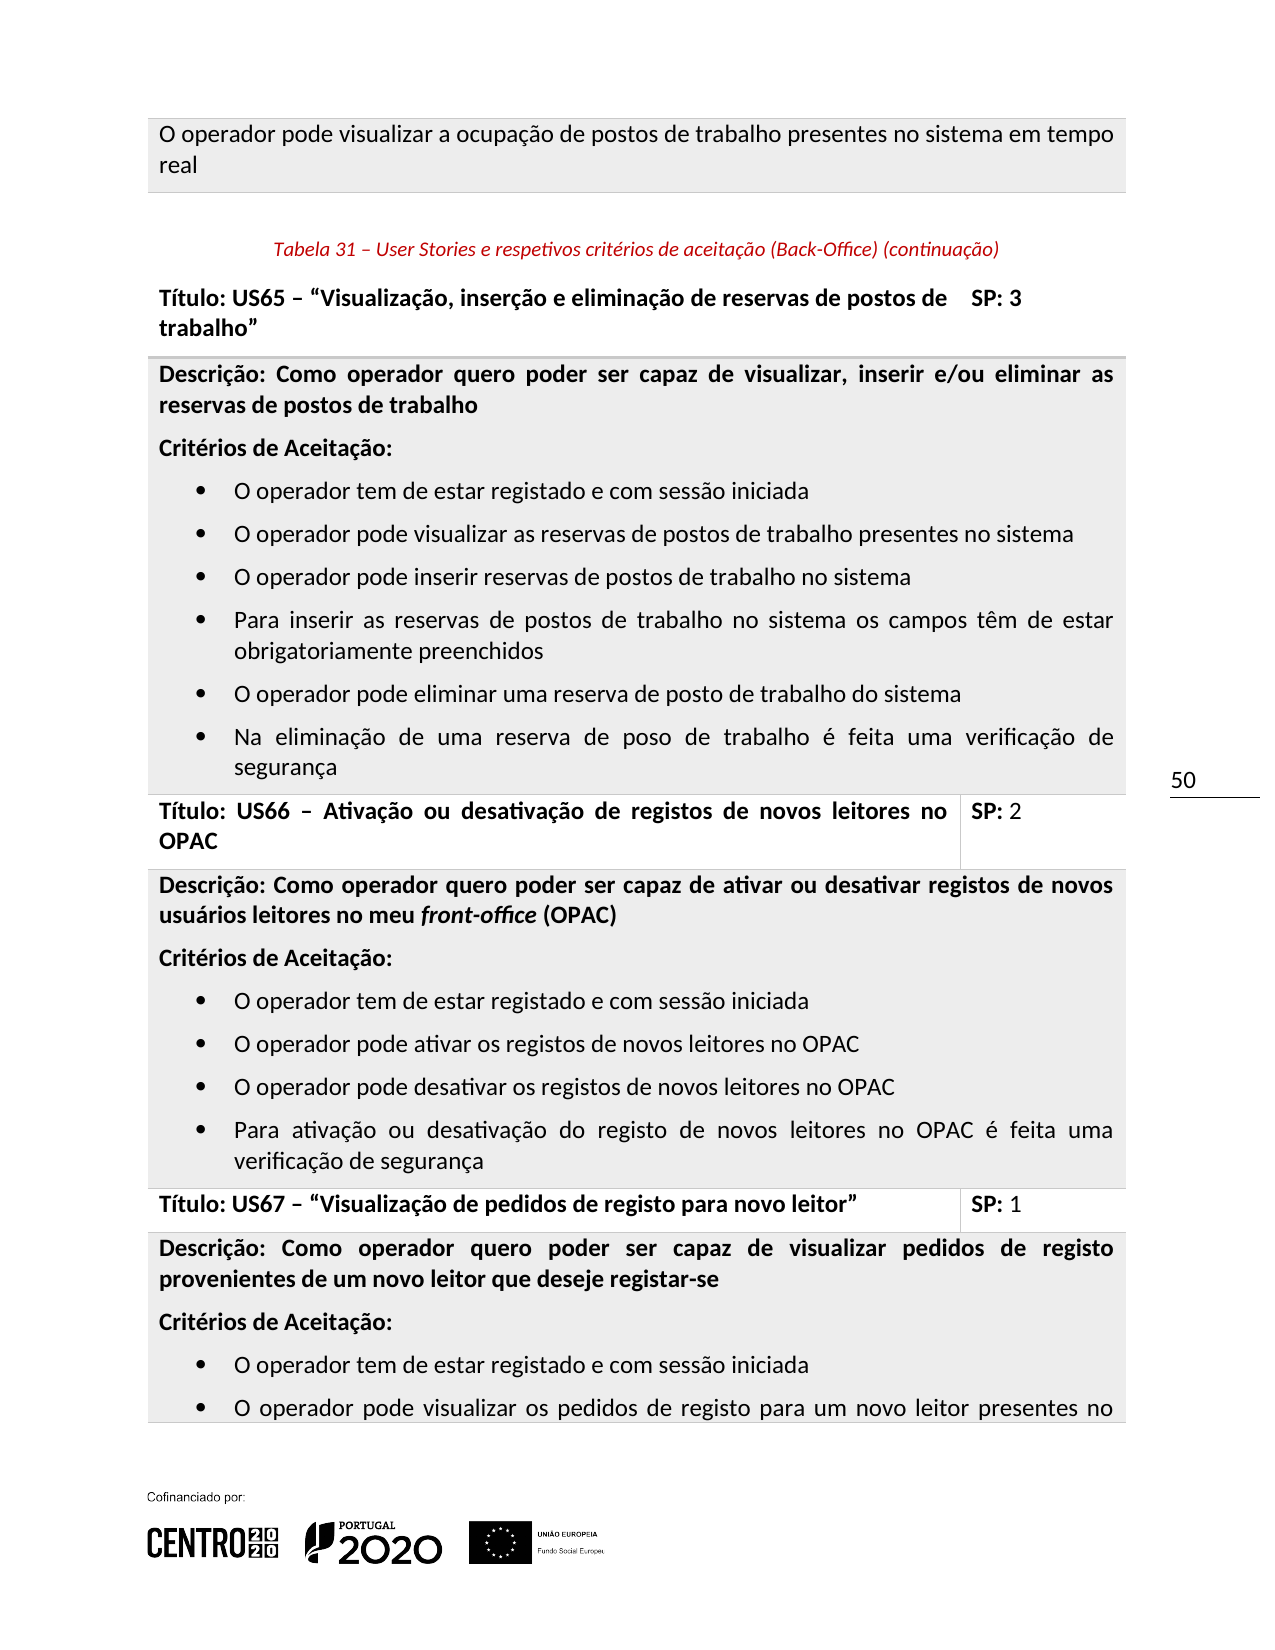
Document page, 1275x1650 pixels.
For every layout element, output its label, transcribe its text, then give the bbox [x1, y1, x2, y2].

table_cell Descrição: Como operador quero poder ser capaz de visualizar, inserir e/ou eliminar as reservas de postos de trabalho Critérios de Aceitação: O operador tem de estar registado e com sessão iniciada O operador pode visualizar as reservas de postos de trabalho presentes no sistema O operador pode inserir reservas de postos de trabalho no sistema Para inserir as reservas de postos de trabalho no sistema os campos têm de estar obrigatoriamente preenchidos O operador pode eliminar uma reserva de posto de trabalho do sistema Na eliminação de uma reserva de poso de trabalho é feita uma verificação de segurança [148, 359, 1126, 794]
table_cell SP: 2 [961, 795, 1126, 868]
table_cell Título: US66 – Ativação ou desativação de registos de novos leitores no OPAC [148, 795, 960, 868]
text Tabela 31 – User Stories e respetivos critérios de aceitação (Back-Office) (continuação) [148, 236, 1127, 261]
table_cell Descrição: Como operador quero poder ser capaz de ativar ou desativar registos de novos usuários leitores no meu front-office (OPAC) Critérios de Aceitação: O operador tem de estar registado e com sessão iniciada O operador pode ativar os registos de novos leitores no OPAC O operador pode desativar os registos de novos leitores no OPAC Para ativação ou desativação do registo de novos leitores no OPAC é feita uma verificação de segurança [148, 870, 1126, 1188]
table_header SP: 3 [960, 282, 1126, 356]
table_cell SP: 1 [961, 1189, 1126, 1232]
picture [147, 1492, 605, 1564]
table_header Título: US65 – “Visualização, inserção e eliminação de reservas de postos de trabalho” [148, 282, 960, 356]
table_cell Título: US67 – “Visualização de pedidos de registo para novo leitor” [148, 1189, 960, 1232]
